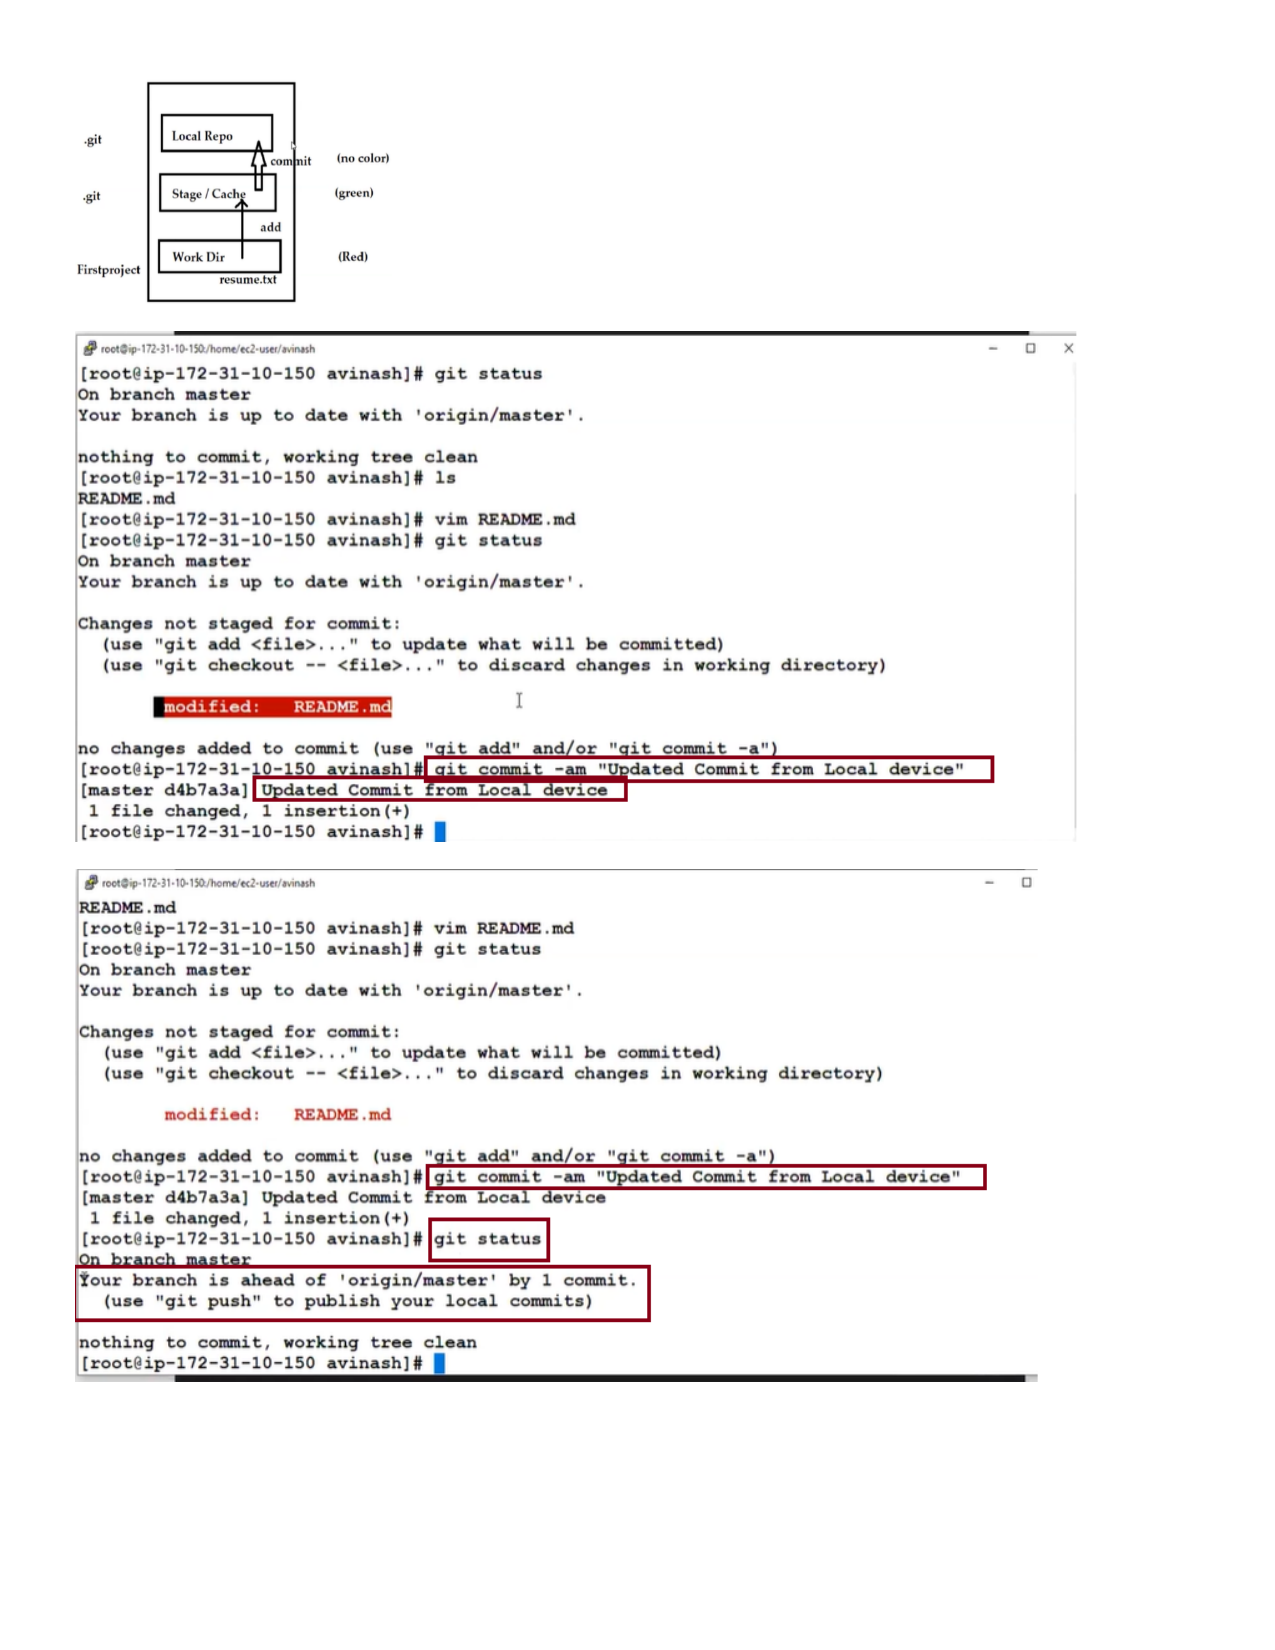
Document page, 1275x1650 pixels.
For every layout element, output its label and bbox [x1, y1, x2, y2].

picture [75, 869, 1038, 1382]
picture [75, 75, 393, 304]
picture [75, 331, 1077, 842]
